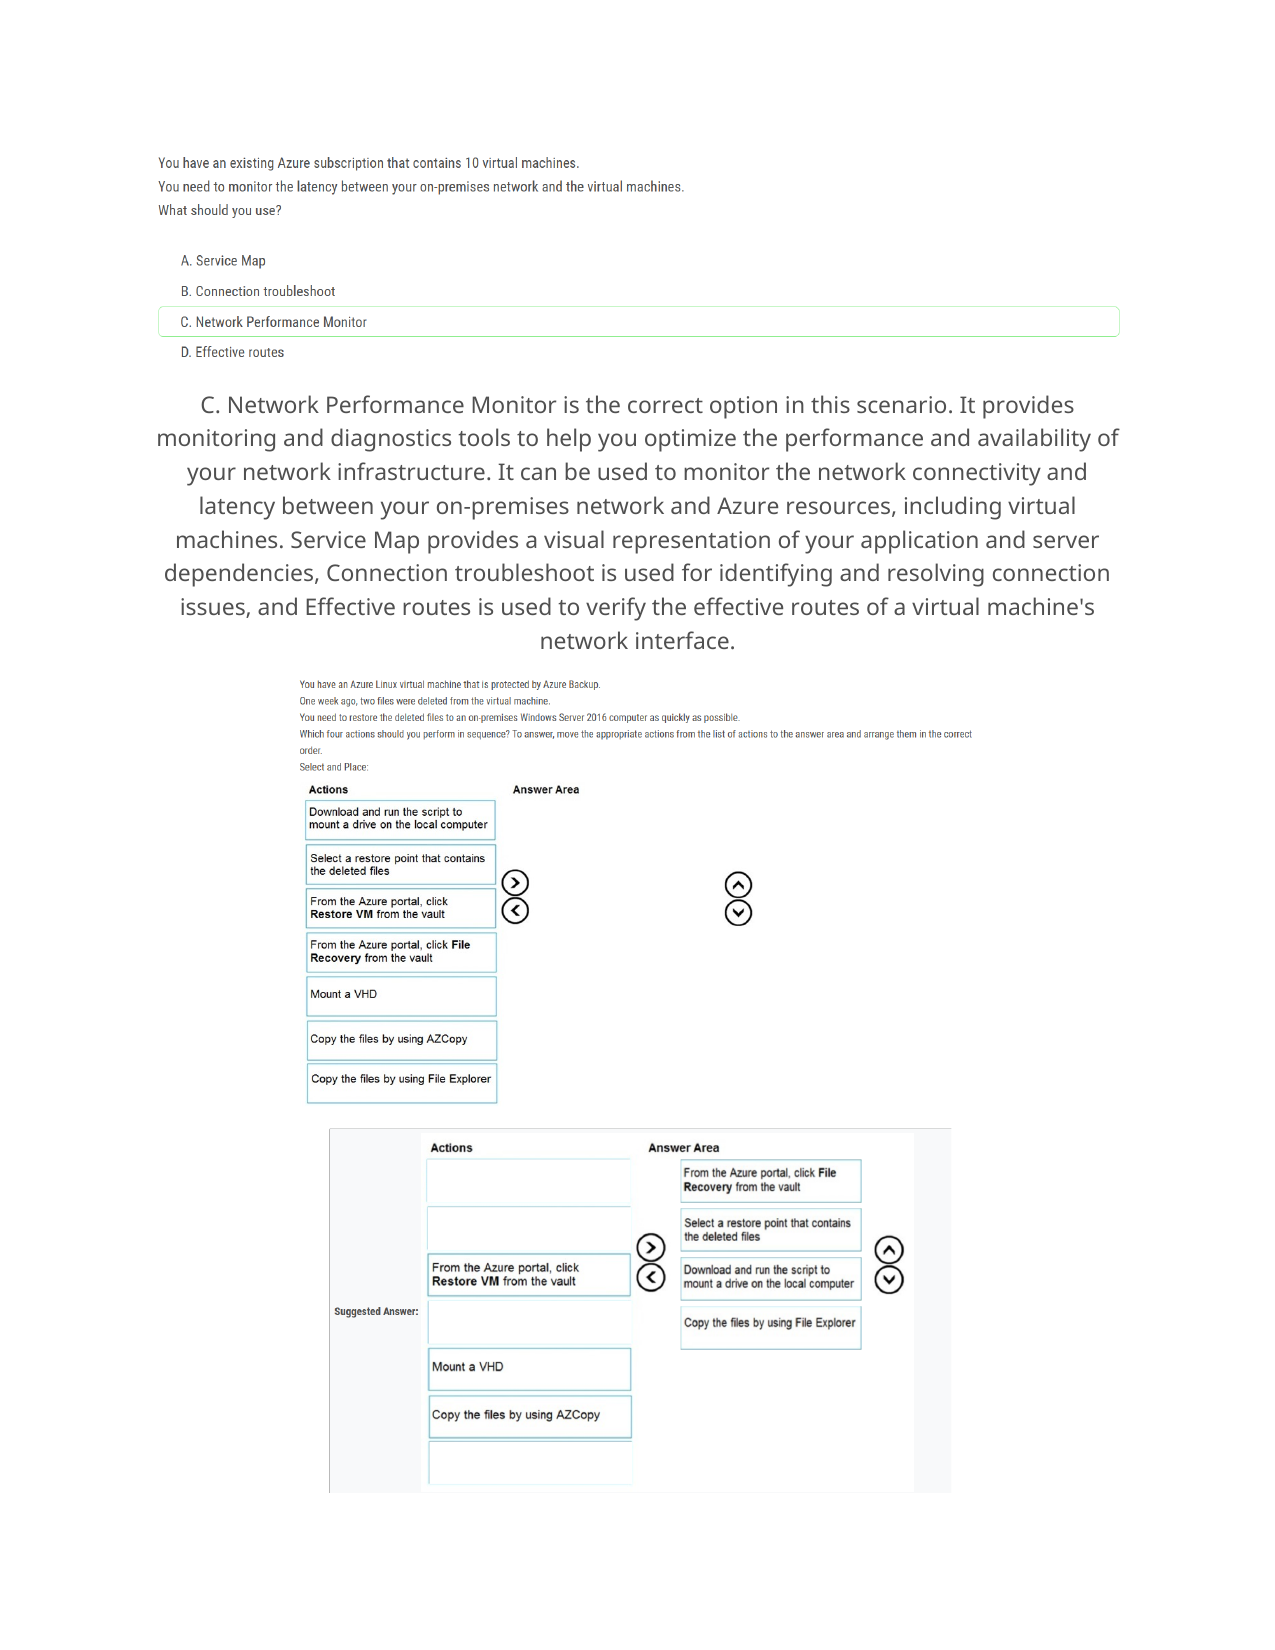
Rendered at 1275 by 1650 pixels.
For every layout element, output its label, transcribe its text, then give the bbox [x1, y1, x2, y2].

text C. Network Performance Monitor is the correct option in this scenario. It provides monitoring and diagnostics tools to help you optimize the performance and availability of your network infrastructure. It can be used to monitor the network connectivity and latency between your on-premises network and Azure resources, including virtual machines. Service Map provides a visual representation of your application and server dependencies, Connection troubleshoot is used for identifying and resolving connection issues, and Effective routes is used to verify the effective routes of a virtual machine's network interface. [150, 388, 1125, 656]
picture [323, 1125, 952, 1493]
picture [292, 675, 983, 1107]
picture [150, 150, 1125, 370]
